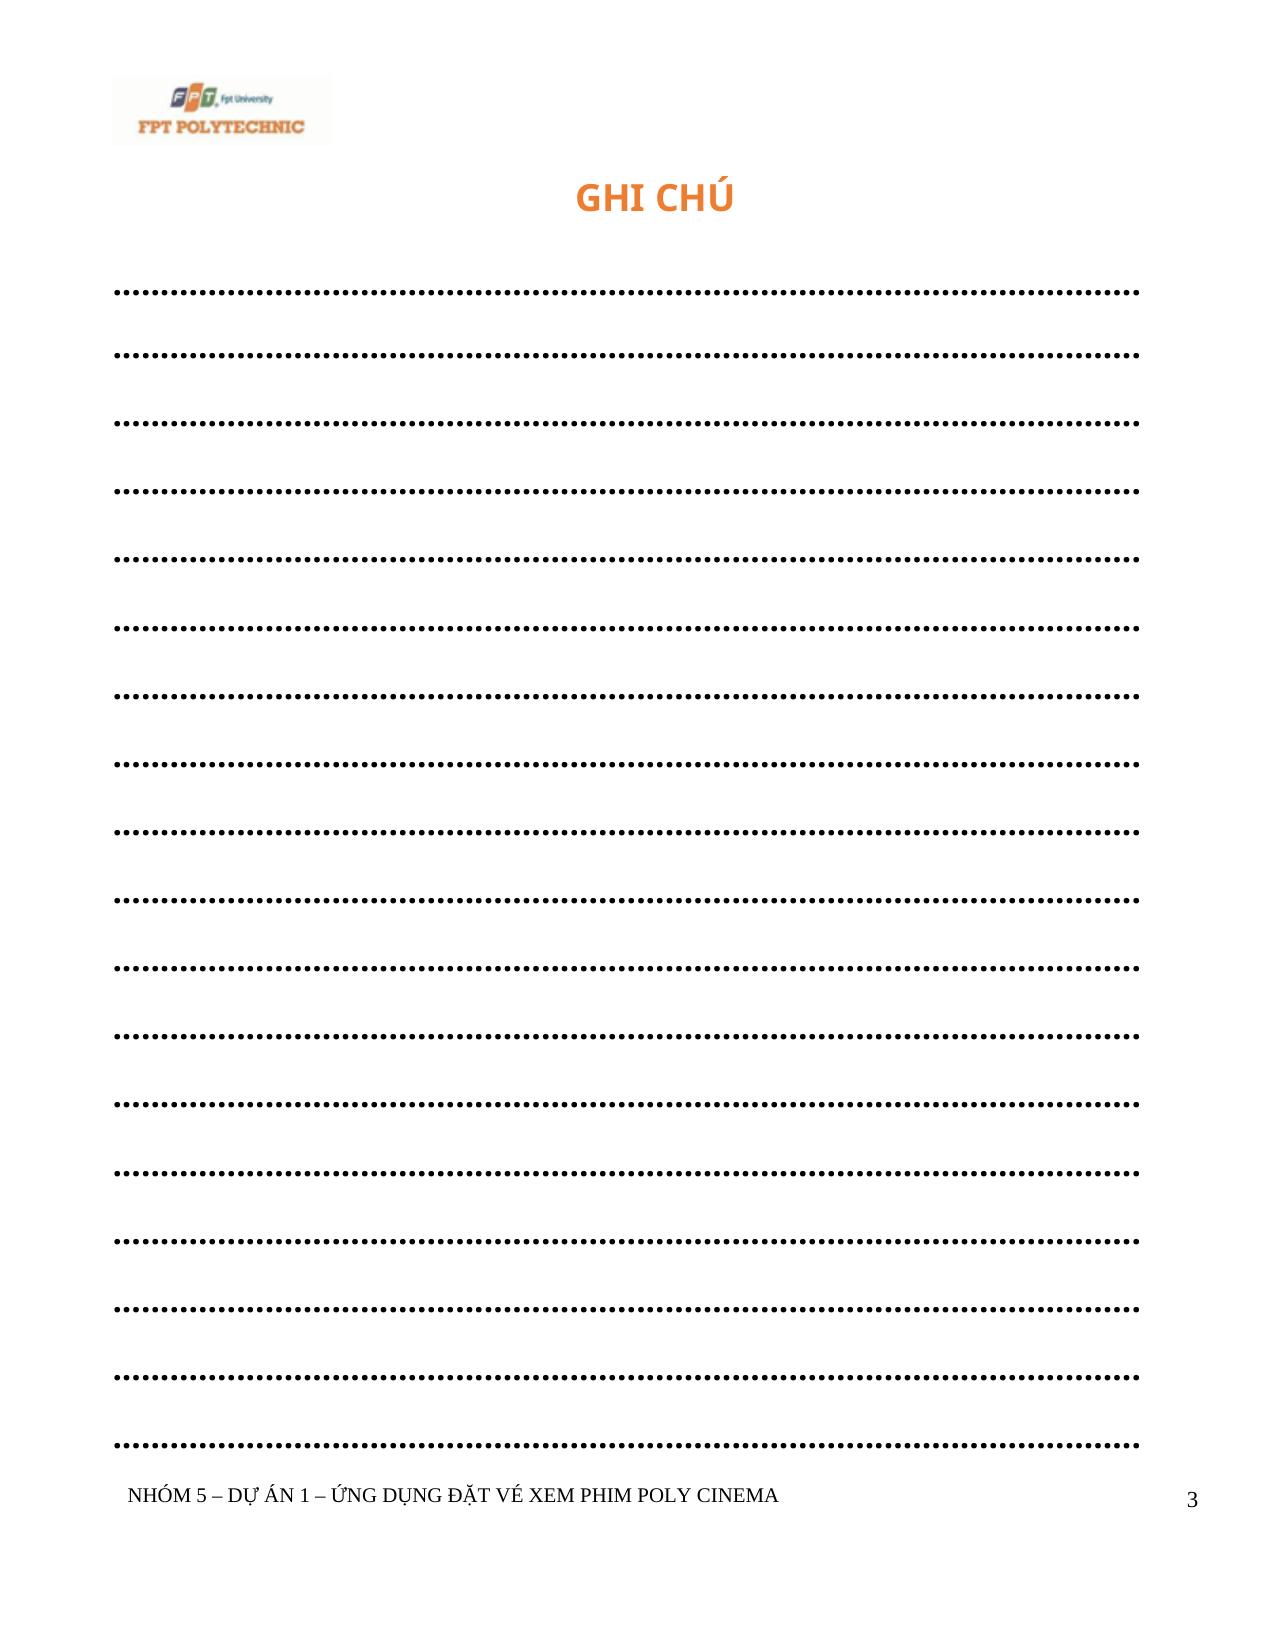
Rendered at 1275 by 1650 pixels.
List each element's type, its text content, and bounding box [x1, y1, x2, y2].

picture [112, 75, 332, 146]
text GHI CHÚ [112, 172, 1198, 223]
